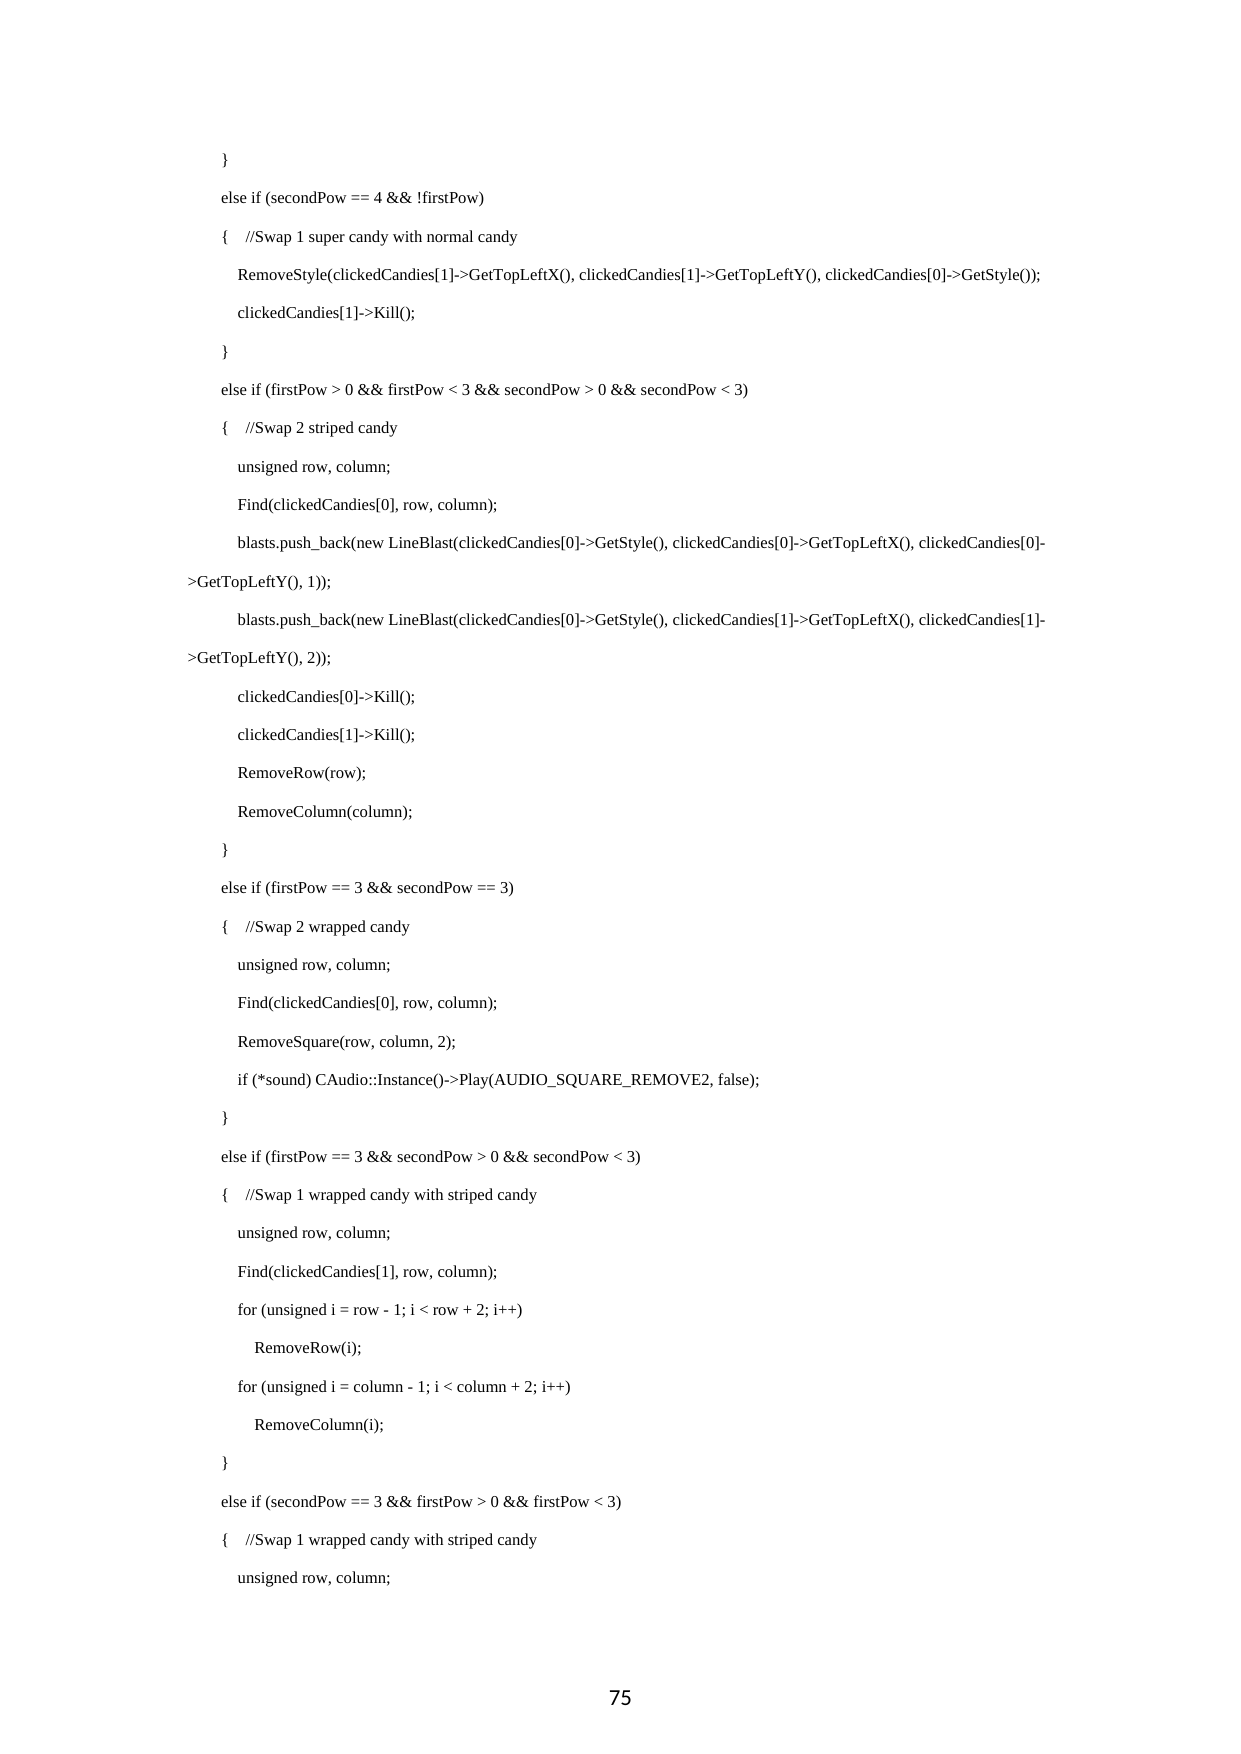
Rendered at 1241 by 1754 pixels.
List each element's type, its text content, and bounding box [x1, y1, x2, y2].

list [187, 227, 1053, 246]
list { //Swap 1 wrapped candy with striped candy [187, 1530, 1053, 1549]
list Find(clickedCandies[0], row, column); [187, 495, 1053, 514]
list blasts.push_back(new LineBlast(clickedCandies[0]->GetStyle(), clickedCandies[1]->GetTopLeftX(), clickedCandies[1]->GetTopLeftY(), 2)); [187, 610, 1053, 667]
list RemoveRow(i); [187, 1338, 1053, 1357]
list unsigned row, column; [187, 1223, 1053, 1242]
list Find(clickedCandies[1], row, column); [187, 1262, 1053, 1281]
list blasts.push_back(new LineBlast(clickedCandies[0]->GetStyle(), clickedCandies[0]->GetTopLeftX(), clickedCandies[0]->GetTopLeftY(), 1)); [187, 533, 1053, 591]
list if (*sound) CAudio::Instance()->Play(AUDIO_SQUARE_REMOVE2, false); [187, 1070, 1053, 1089]
list else if (firstPow > 0 && firstPow < 3 && secondPow > 0 && secondPow < 3) [187, 380, 1053, 399]
list unsigned row, column; [187, 457, 1053, 476]
list RemoveSquare(row, column, 2); [187, 1032, 1053, 1051]
list } [187, 342, 1053, 361]
list { //Swap 2 striped candy [187, 418, 1053, 437]
list RemoveColumn(column); [187, 802, 1053, 821]
list else if (firstPow == 3 && secondPow == 3) [187, 878, 1053, 897]
list unsigned row, column; [187, 955, 1053, 974]
list RemoveStyle(clickedCandies[1]->GetTopLeftX(), clickedCandies[1]->GetTopLeftY(), clickedCandies[0]->GetStyle()); [187, 265, 1053, 284]
list } [187, 1453, 1053, 1472]
list clickedCandies[1]->Kill(); [187, 725, 1053, 744]
list RemoveRow(row); [187, 763, 1053, 782]
list } [187, 1108, 1053, 1127]
list } [187, 150, 1053, 169]
list clickedCandies[1]->Kill(); [187, 303, 1053, 322]
list unsigned row, column; [187, 1568, 1053, 1587]
list for (unsigned i = row - 1; i < row + 2; i++) [187, 1300, 1053, 1319]
list { //Swap 1 wrapped candy with striped candy [187, 1185, 1053, 1204]
list else if (secondPow == 4 && !firstPow) [187, 188, 1053, 207]
list else if (firstPow == 3 && secondPow > 0 && secondPow < 3) [187, 1147, 1053, 1166]
list } [187, 840, 1053, 859]
list { //Swap 2 wrapped candy [187, 917, 1053, 936]
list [187, 1377, 1053, 1396]
list RemoveColumn(i); [187, 1415, 1053, 1434]
list clickedCandies[0]->Kill(); [187, 687, 1053, 706]
list else if (secondPow == 3 && firstPow > 0 && firstPow < 3) [187, 1492, 1053, 1511]
list Find(clickedCandies[0], row, column); [187, 993, 1053, 1012]
